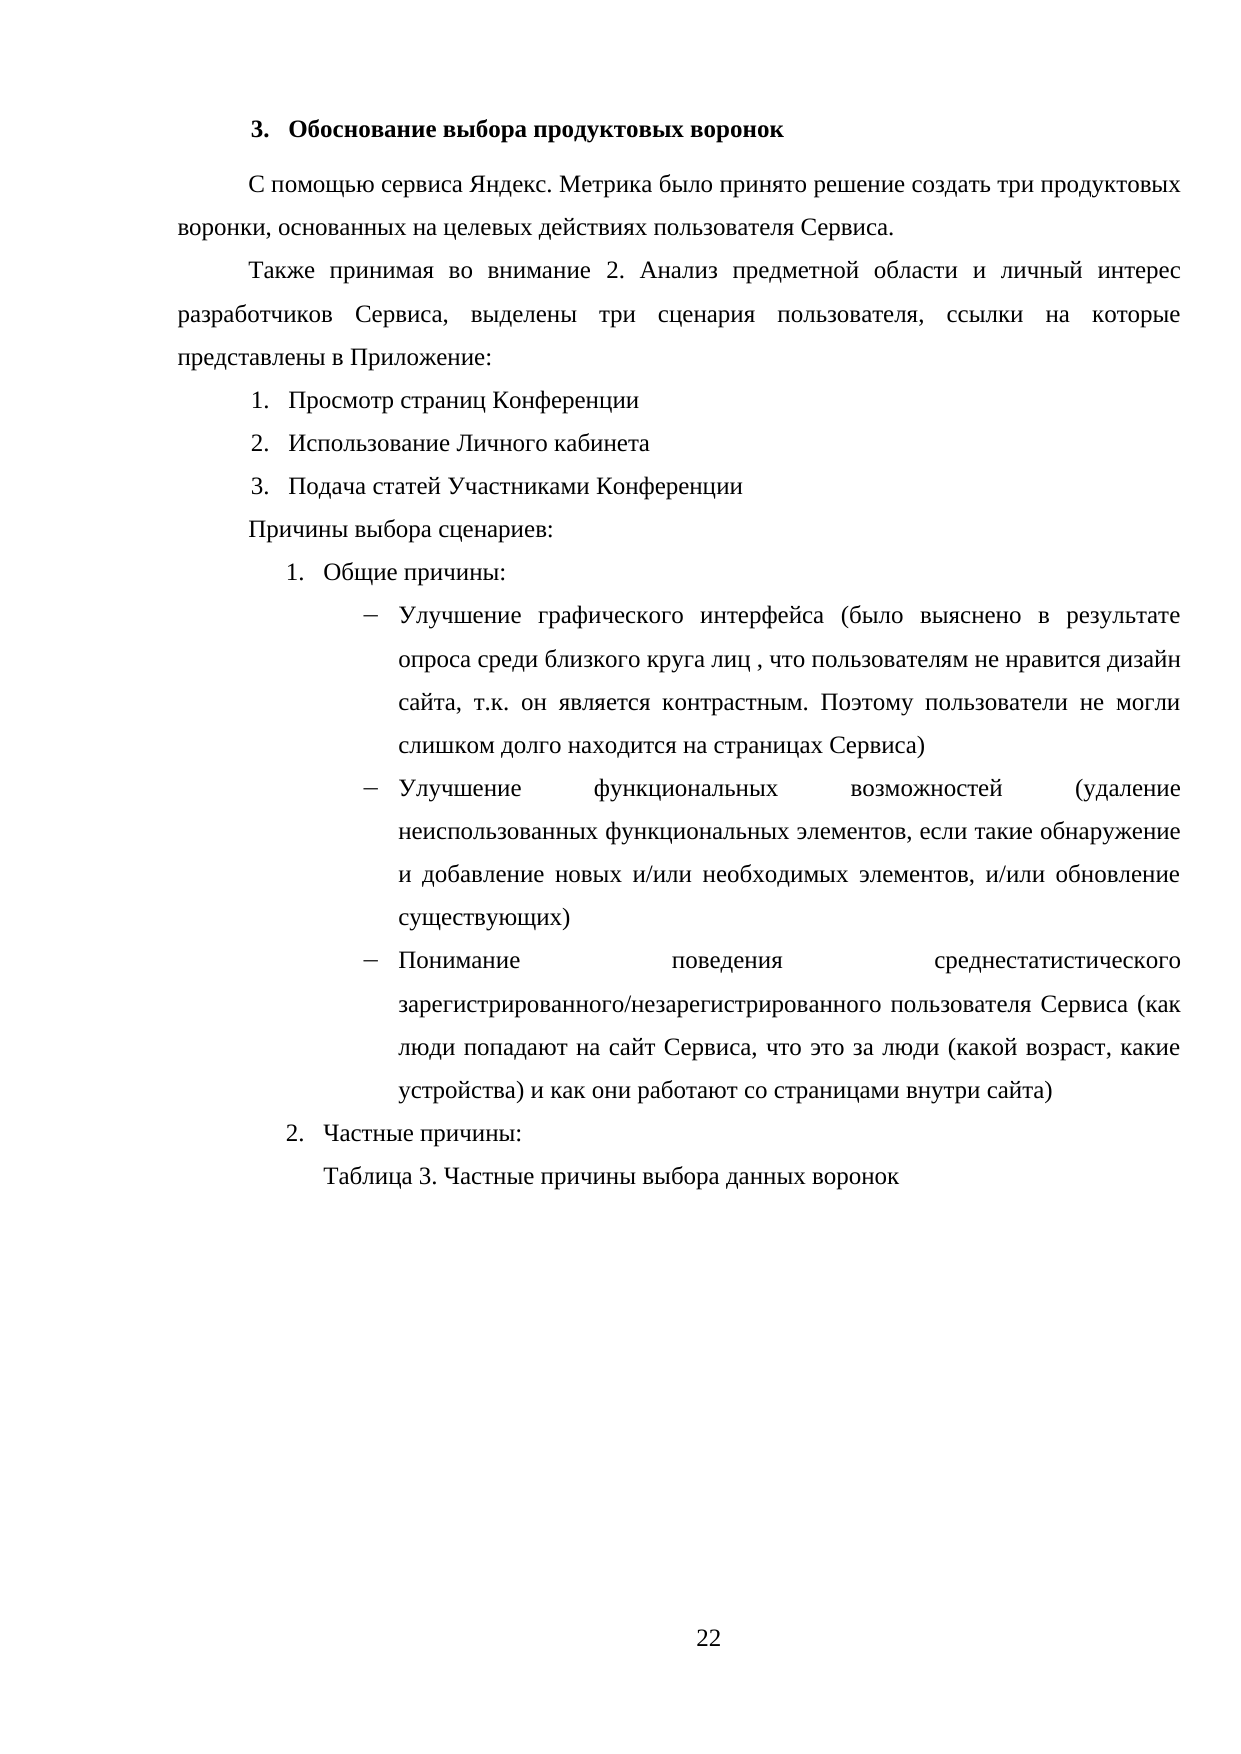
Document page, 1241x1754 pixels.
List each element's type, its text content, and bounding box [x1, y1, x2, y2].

list Частные причины: [286, 1118, 1181, 1147]
text Также принимая во внимание анализ предметной области и личный интерес разработчиков Сервиса, выделены три сценария пользователя, ссылки на которые представлены в приложении: [177, 256, 1181, 371]
list Улучшение функциональных возможностей (удаление неиспользованных функциональных элементов, если такие обнаружение и добавление новых и/или необходимых элементов, и/или обновление существующих) [361, 773, 1181, 931]
list Улучшение графического интерфейса (было выяснено в результате опроса среди близкого круга лиц , что пользователям не нравится дизайн сайта, т.к. он является контрастным. Поэтому пользователи не могли слишком долго находится на страницах Сервиса) [361, 601, 1181, 759]
subtitle Обоснование выбора продуктовых воронок [251, 114, 1181, 142]
list Подача статей Участниками Конференции [251, 471, 1181, 500]
text Причины выбора сценариев: [177, 514, 1181, 543]
list Использование Личного кабинета [251, 428, 1181, 457]
text С помощью сервиса Яндекс. Метрика было принято решение создать три продуктовых воронки, основанных на целевых действиях пользователя Сервиса. [177, 169, 1181, 241]
text Таблица 3. Частные причины выбора данных воронок [323, 1161, 1181, 1190]
list Просмотр страниц Конференции [251, 385, 1181, 414]
list Понимание поведения среднестатистического зарегистрированного/незарегистрированного пользователя Сервиса (как люди попадают на сайт Сервиса, что это за люди (какой возраст, какие устройства) и как они работают со страницами внутри сайта) [361, 946, 1181, 1104]
list Общие причины: [286, 557, 1181, 586]
